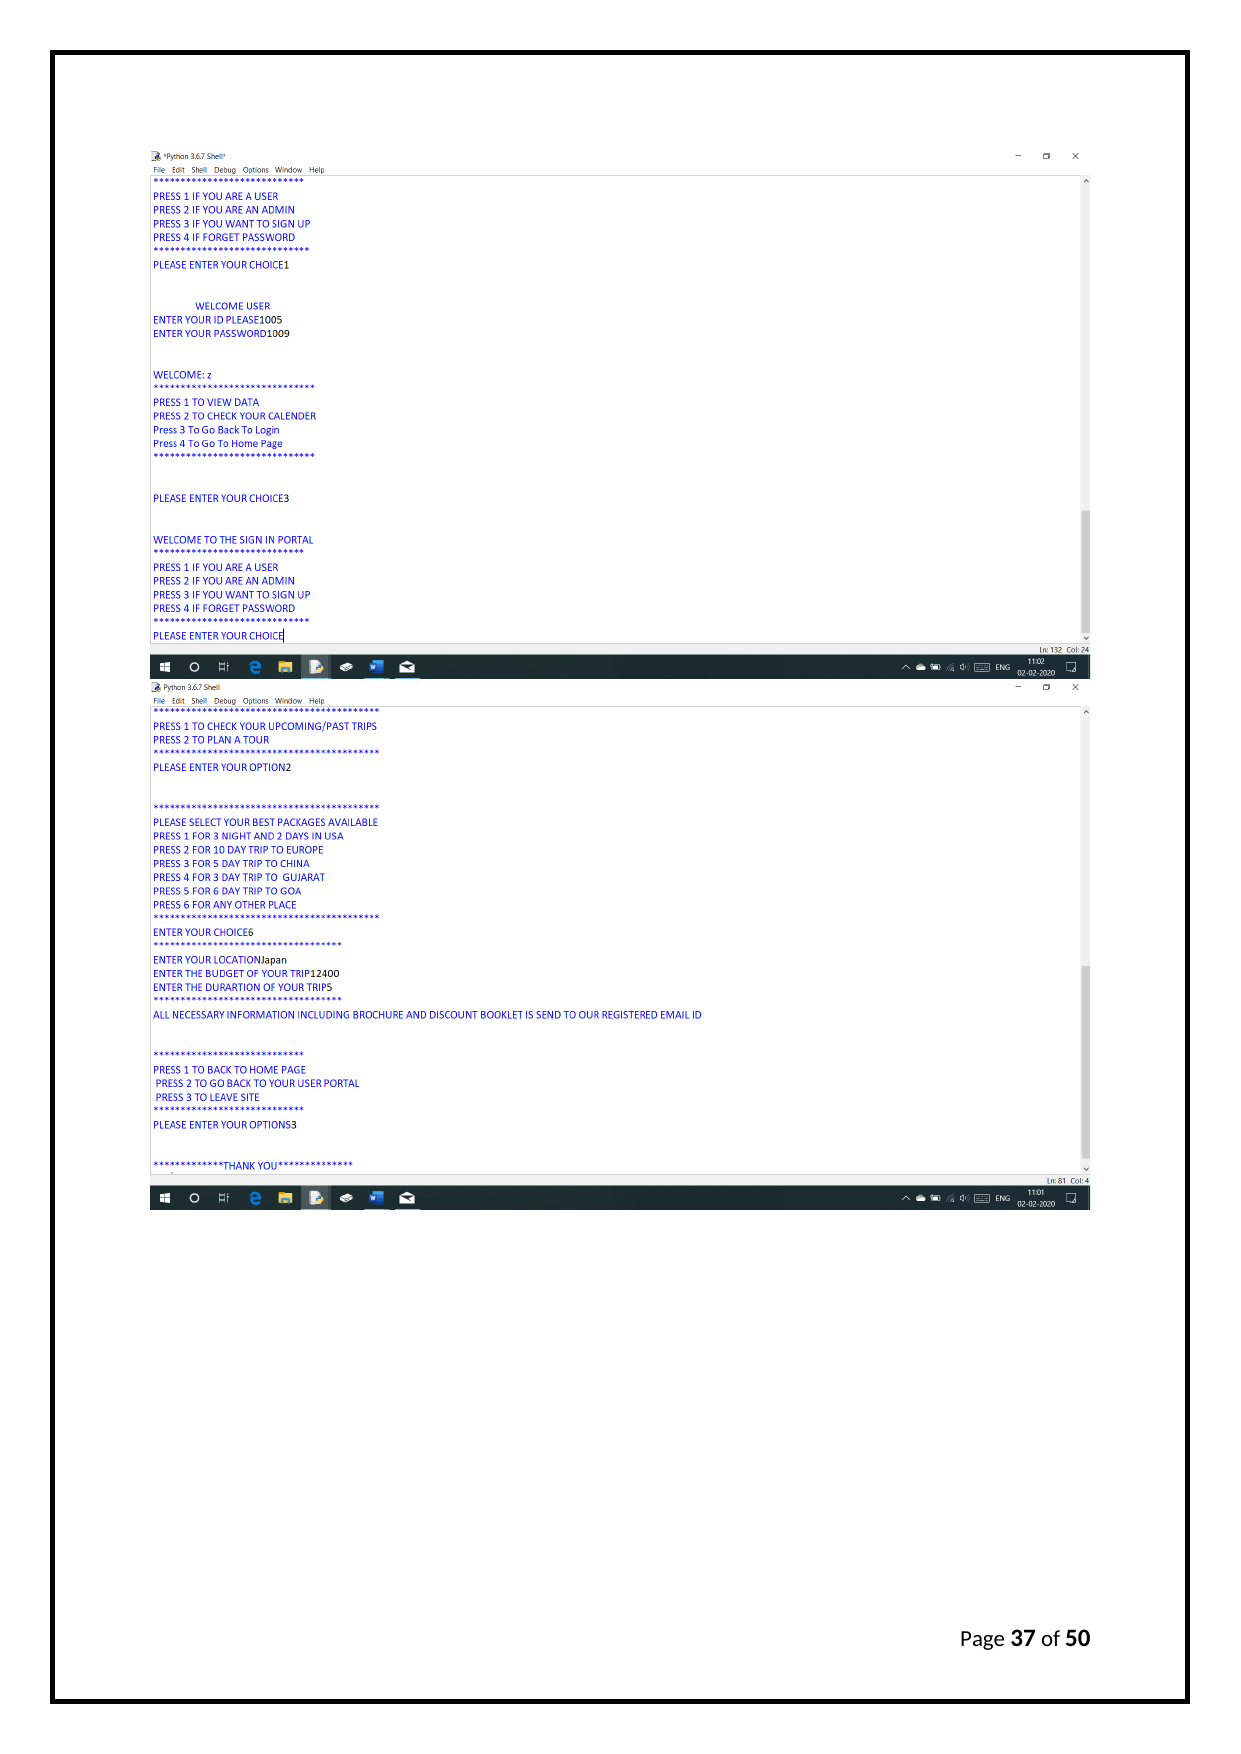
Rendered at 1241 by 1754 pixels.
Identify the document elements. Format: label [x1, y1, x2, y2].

picture [150, 150, 1091, 679]
picture [150, 681, 1091, 1210]
